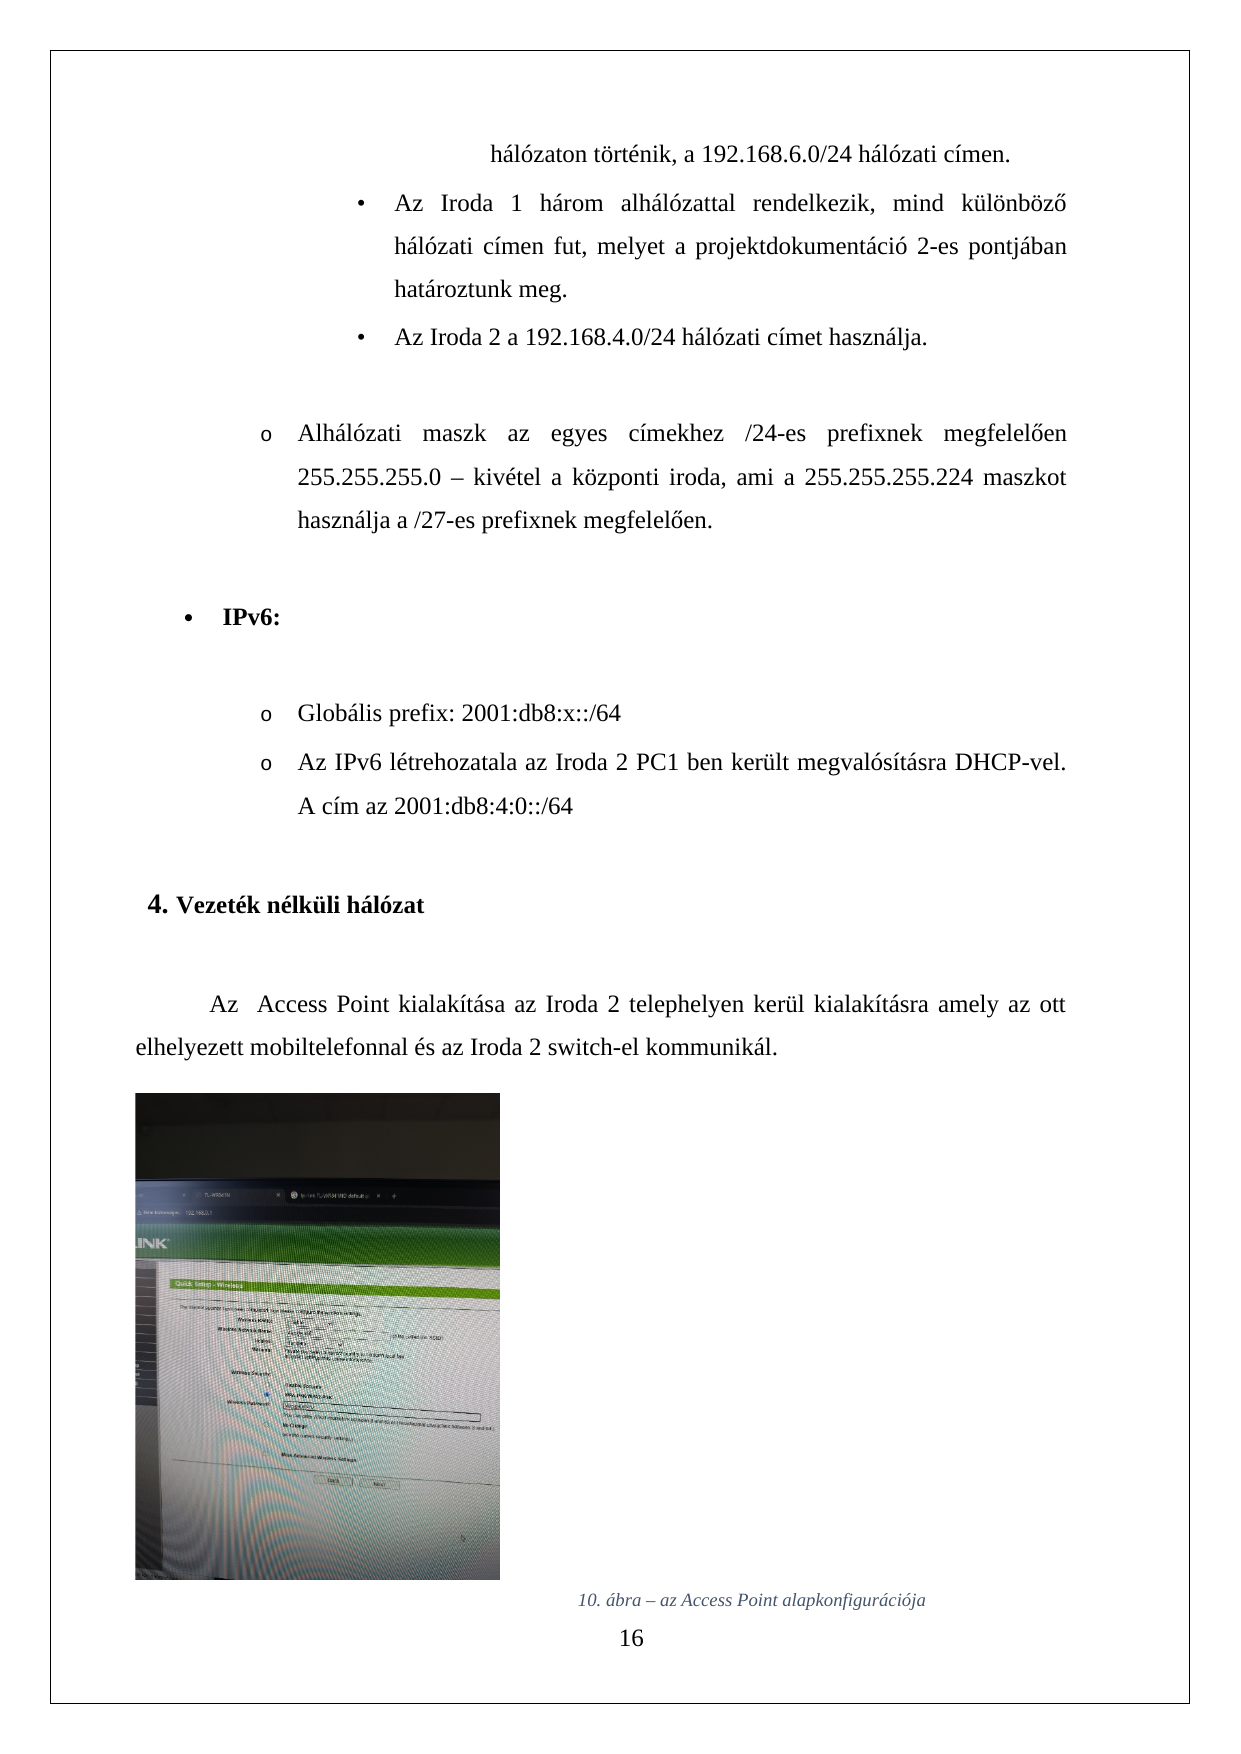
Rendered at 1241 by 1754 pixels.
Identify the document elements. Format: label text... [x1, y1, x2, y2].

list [453, 139, 1067, 168]
picture [135, 1093, 500, 1580]
list Alhálózati maszk az egyes címekhez /24-es prefixnek megfelelően 255.255.255.0 – kivétel a központi iroda, ami a 255.255.255.224 maszkot használja a /27-es prefixnek megfelelően. [260, 418, 1067, 534]
subtitle IPv6: [185, 602, 1067, 630]
list Az Iroda 1 három alhálózattal rendelkezik, mind különböző hálózati címen fut, melyet a projektdokumentáció 2-es pontjában határoztunk meg. [357, 188, 1067, 303]
list Globális prefix: 2001:db8:x::/64 [260, 698, 1067, 727]
list Az Iroda 2 a 192.168.4.0/24 hálózati címet használja. [357, 322, 1067, 351]
list Az IPv6 létrehozatala az Iroda 2 PC1 ben került megvalósításra DHCP-vel. A cím az 2001:db8:4:0::/64 [260, 747, 1067, 820]
text Az Access Point kialakítása az Iroda 2 telephelyen kerül kialakításra amely az ott elhelyezett mobiltelefonnal és az Iroda 2 switch-el kommunikál. [135, 989, 1067, 1061]
subtitle Vezeték nélküli hálózat [147, 887, 1067, 920]
